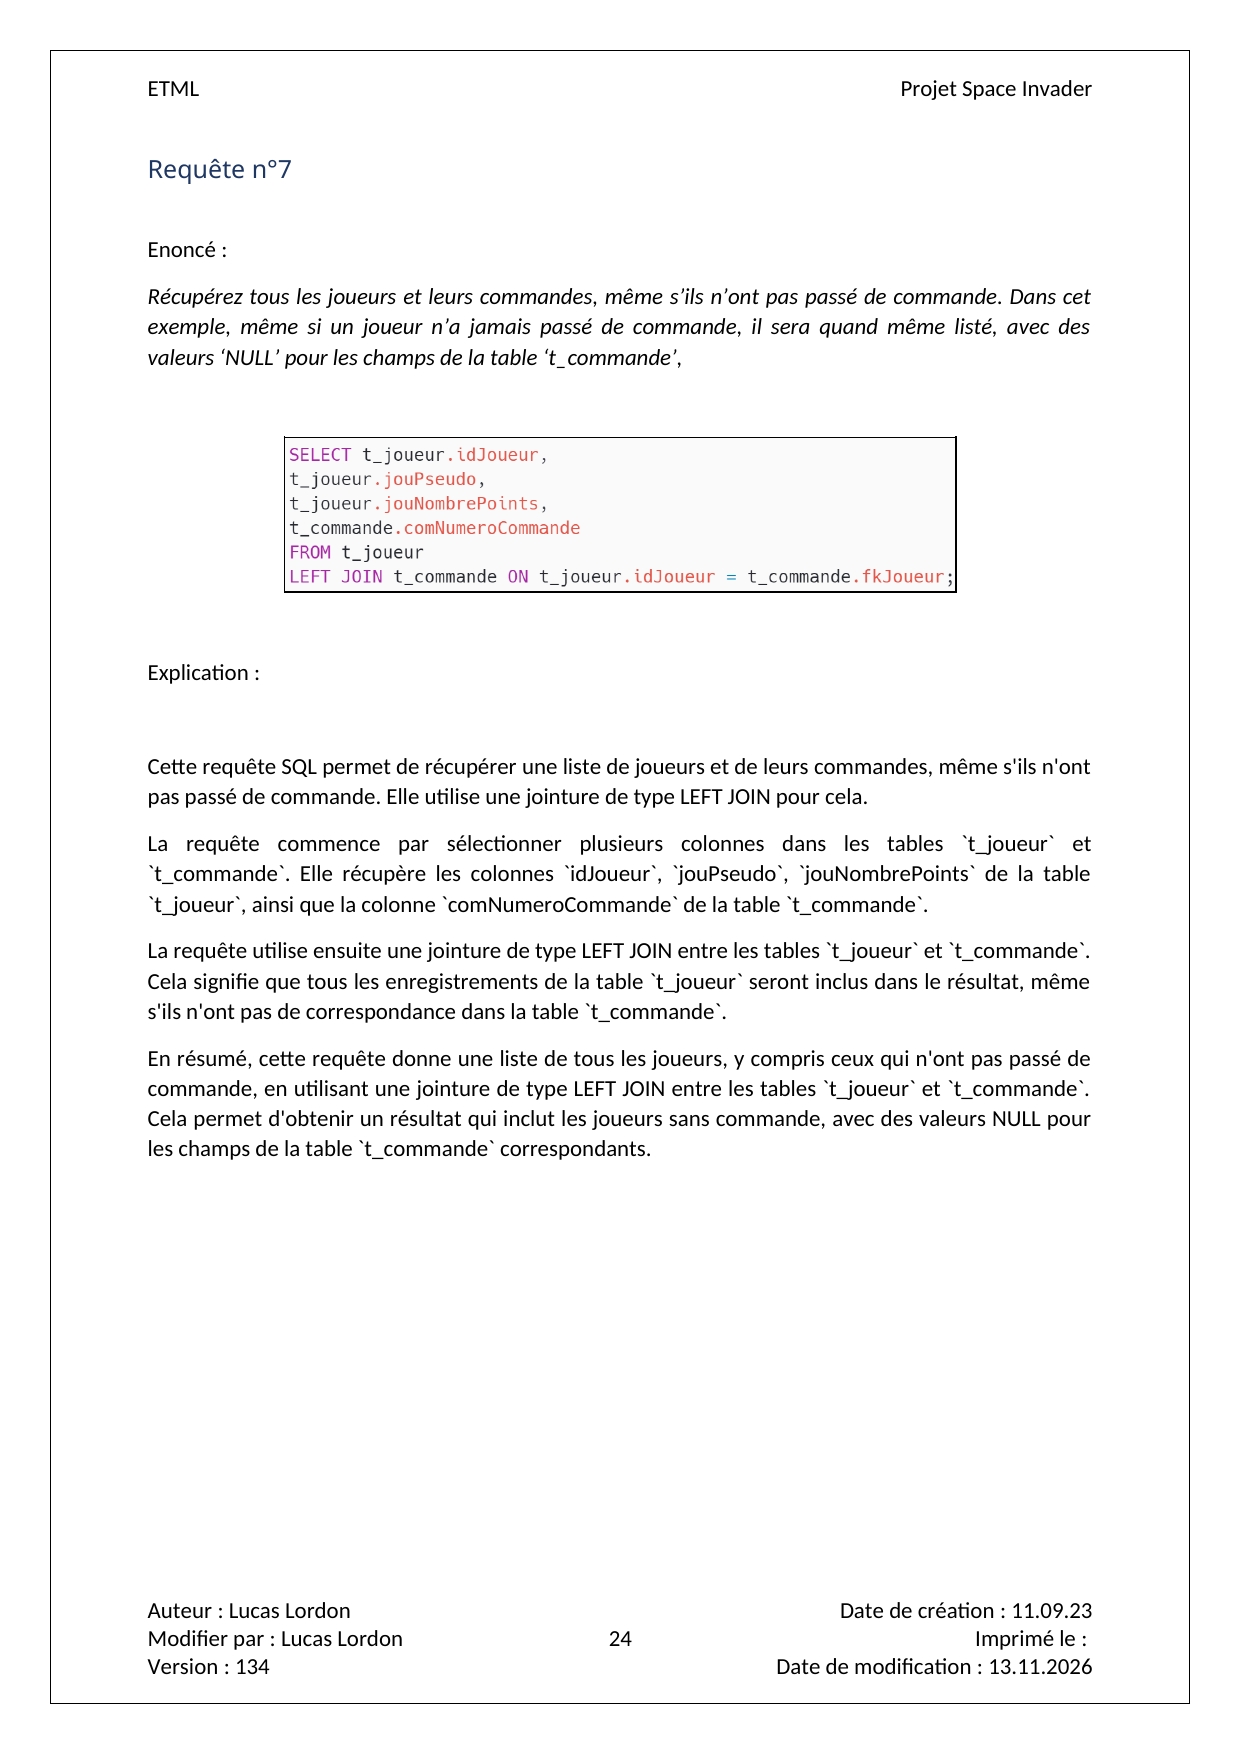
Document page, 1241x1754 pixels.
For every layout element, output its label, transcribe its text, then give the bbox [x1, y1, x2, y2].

text Récupérez tous les joueurs et leurs commandes, même s’ils n’ont pas passé de commande. Dans cet exemple, même si un joueur n’a jamais passé de commande, il sera quand même listé, avec des valeurs ‘NULL’ pour les champs de la table ‘t_commande’, [147, 282, 1093, 371]
picture [285, 438, 955, 591]
text Cette requête SQL permet de récupérer une liste de joueurs et de leurs commandes, même s'ils n'ont pas passé de commande. Elle utilise une jointure de type LEFT JOIN pour cela. [147, 752, 1093, 810]
text En résumé, cette requête donne une liste de tous les joueurs, y compris ceux qui n'ont pas passé de commande, en utilisant une jointure de type LEFT JOIN entre les tables `t_joueur` et `t_commande`. Cela permet d'obtenir un résultat qui inclut les joueurs sans commande, avec des valeurs NULL pour les champs de la table `t_commande` correspondants. [147, 1044, 1093, 1162]
subtitle Requête n°7 [147, 152, 1093, 186]
text Enoncé : [147, 235, 1093, 263]
text La requête utilise ensuite une jointure de type LEFT JOIN entre les tables `t_joueur` et `t_commande`. Cela signifie que tous les enregistrements de la table `t_joueur` seront inclus dans le résultat, même s'ils n'ont pas de correspondance dans la table `t_commande`. [147, 937, 1093, 1025]
text La requête commence par sélectionner plusieurs colonnes dans les tables `t_joueur` et `t_commande`. Elle récupère les colonnes `idJoueur`, `jouPseudo`, `jouNombrePoints` de la table `t_joueur`, ainsi que la colonne `comNumeroCommande` de la table `t_commande`. [147, 829, 1093, 918]
text Explication : [147, 658, 1093, 686]
